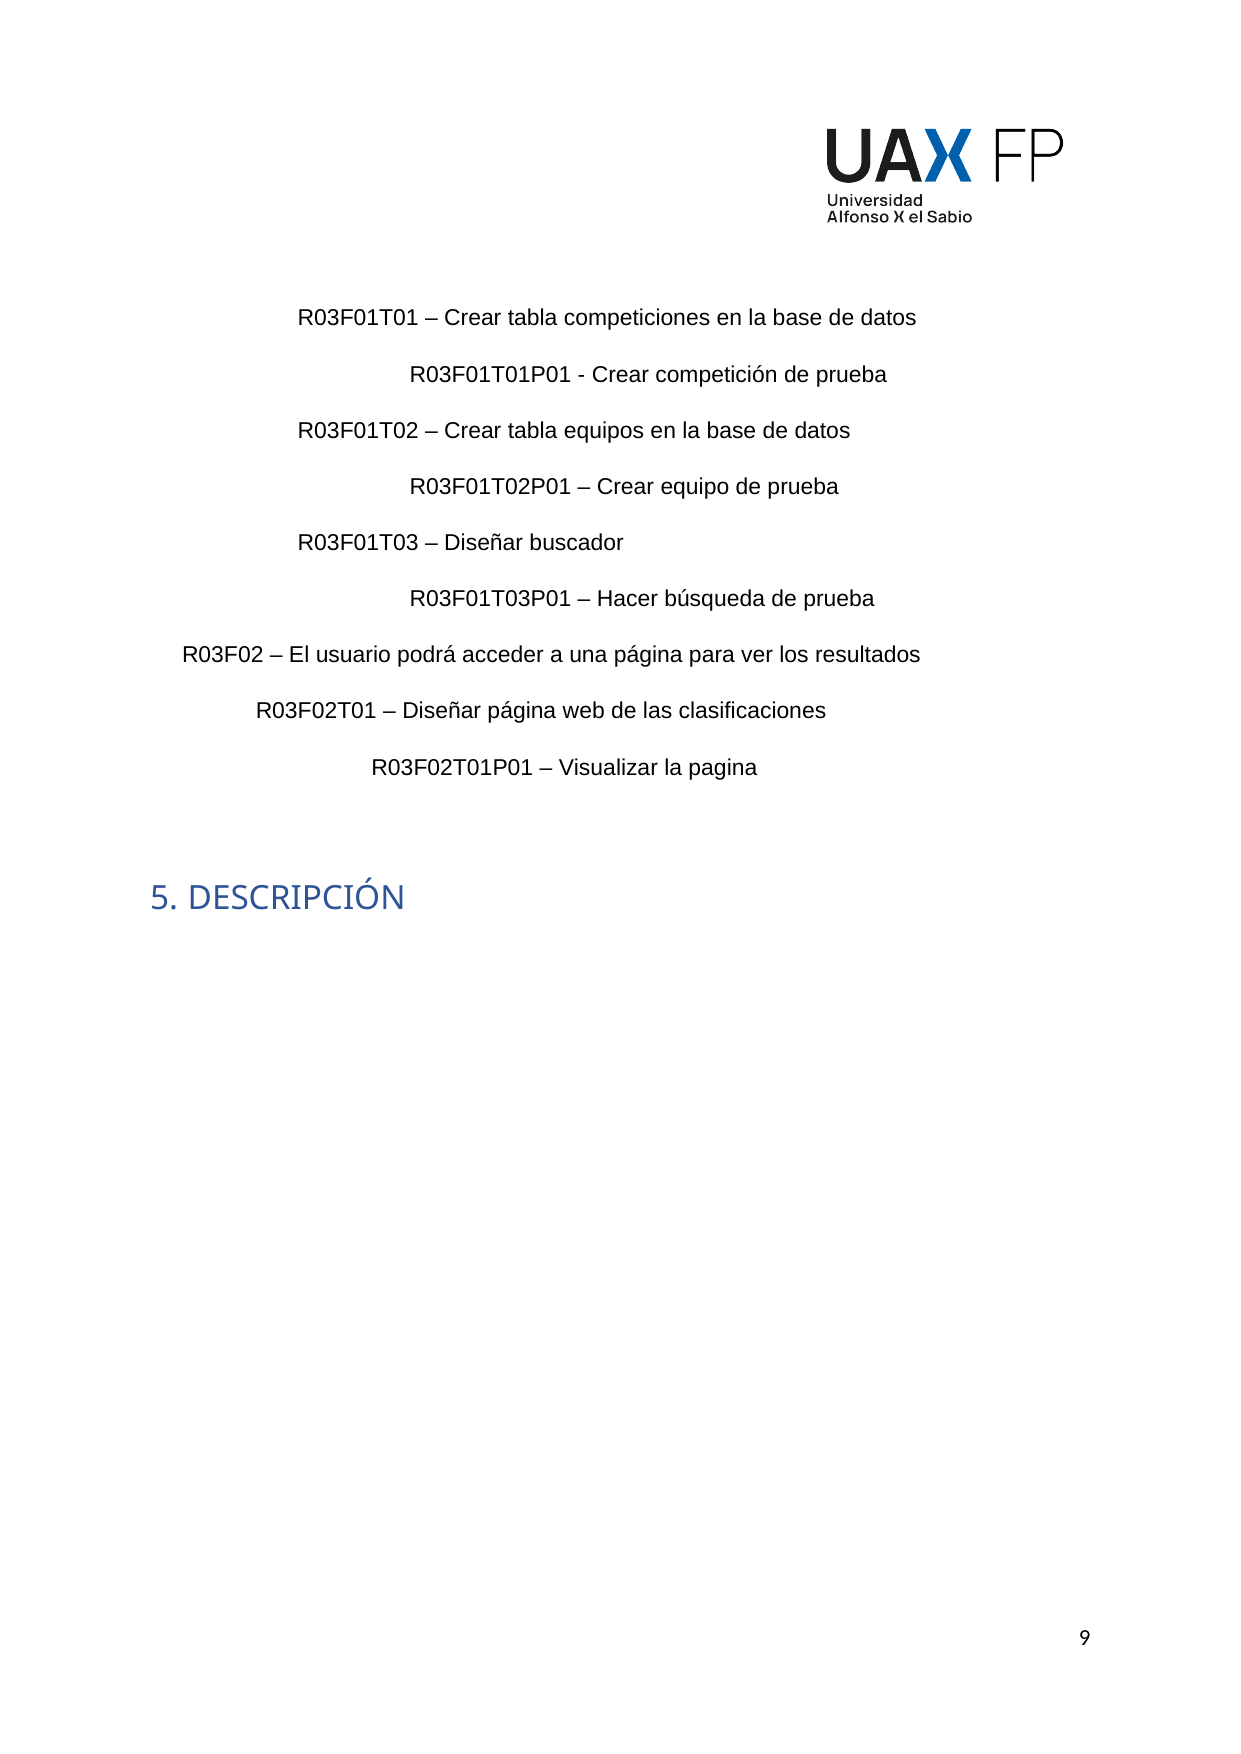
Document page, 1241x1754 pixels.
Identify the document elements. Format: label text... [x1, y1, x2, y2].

subtitle DESCRIPCIÓN [150, 874, 1090, 919]
text R03F01T03 – Diseñar buscador [150, 529, 1090, 555]
text R03F02 – El usuario podrá acceder a una página para ver los resultados [150, 641, 1090, 668]
text R03F02T01 – Diseñar página web de las clasificaciones [150, 697, 1090, 724]
text R03F01T01 – Crear tabla competiciones en la base de datos [150, 304, 1090, 331]
text R03F01T02 – Crear tabla equipos en la base de datos [150, 417, 1090, 443]
picture [800, 103, 1089, 249]
text R03F01T03P01 – Hacer búsqueda de prueba [150, 585, 1090, 611]
text R03F01T02P01 – Crear equipo de prueba [150, 473, 1090, 499]
text R03F02T01P01 – Visualizar la pagina [150, 753, 1090, 780]
text R03F01T01P01 - Crear competición de prueba [150, 361, 1090, 387]
